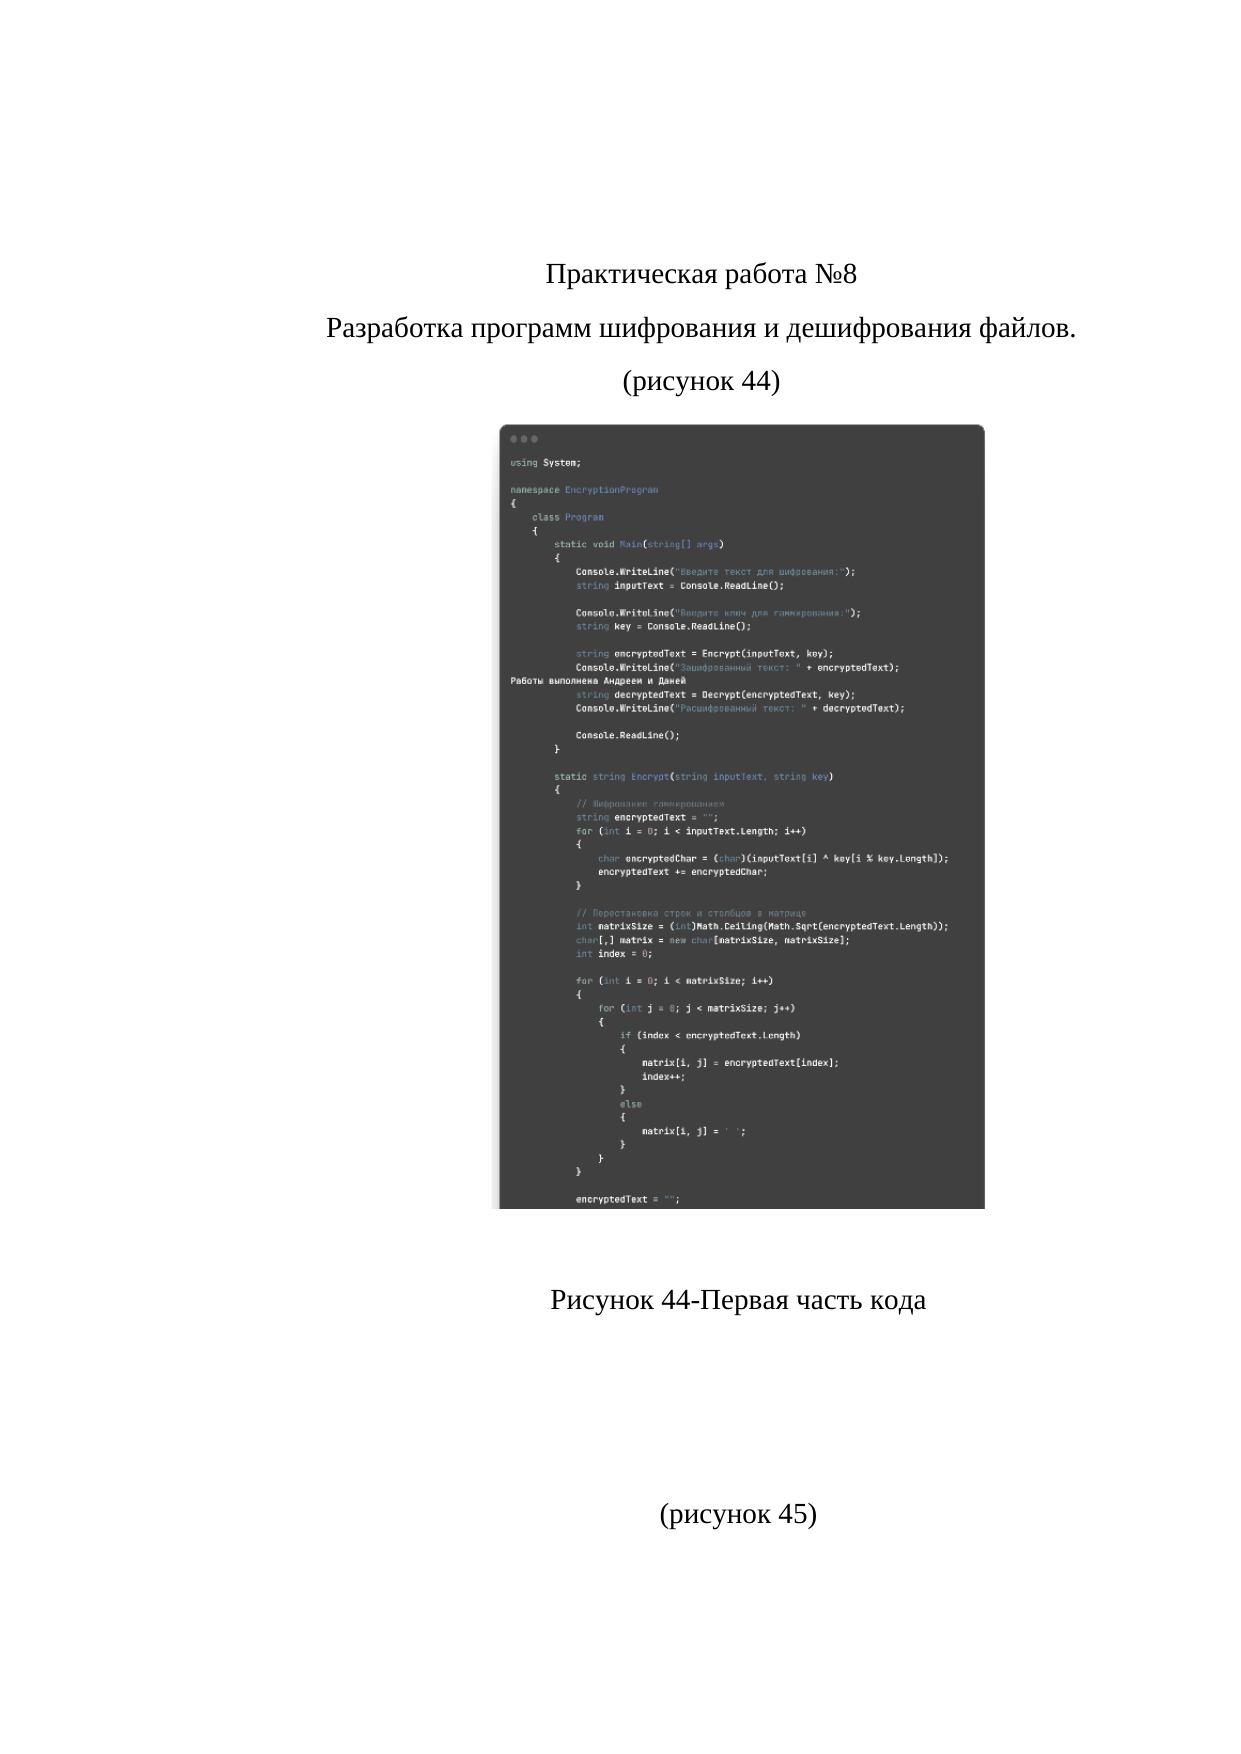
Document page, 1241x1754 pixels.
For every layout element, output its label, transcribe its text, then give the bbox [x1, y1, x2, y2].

text Рисунок 44-Первая часть кода [251, 1282, 1152, 1316]
text (рисунок 45) [251, 1496, 1152, 1529]
picture [491, 416, 986, 1209]
text (рисунок 44) [251, 363, 1152, 397]
subtitle Практическая работа №8 [251, 256, 1152, 290]
text Разработка программ шифрования и дешифрования файлов. [251, 310, 1152, 343]
